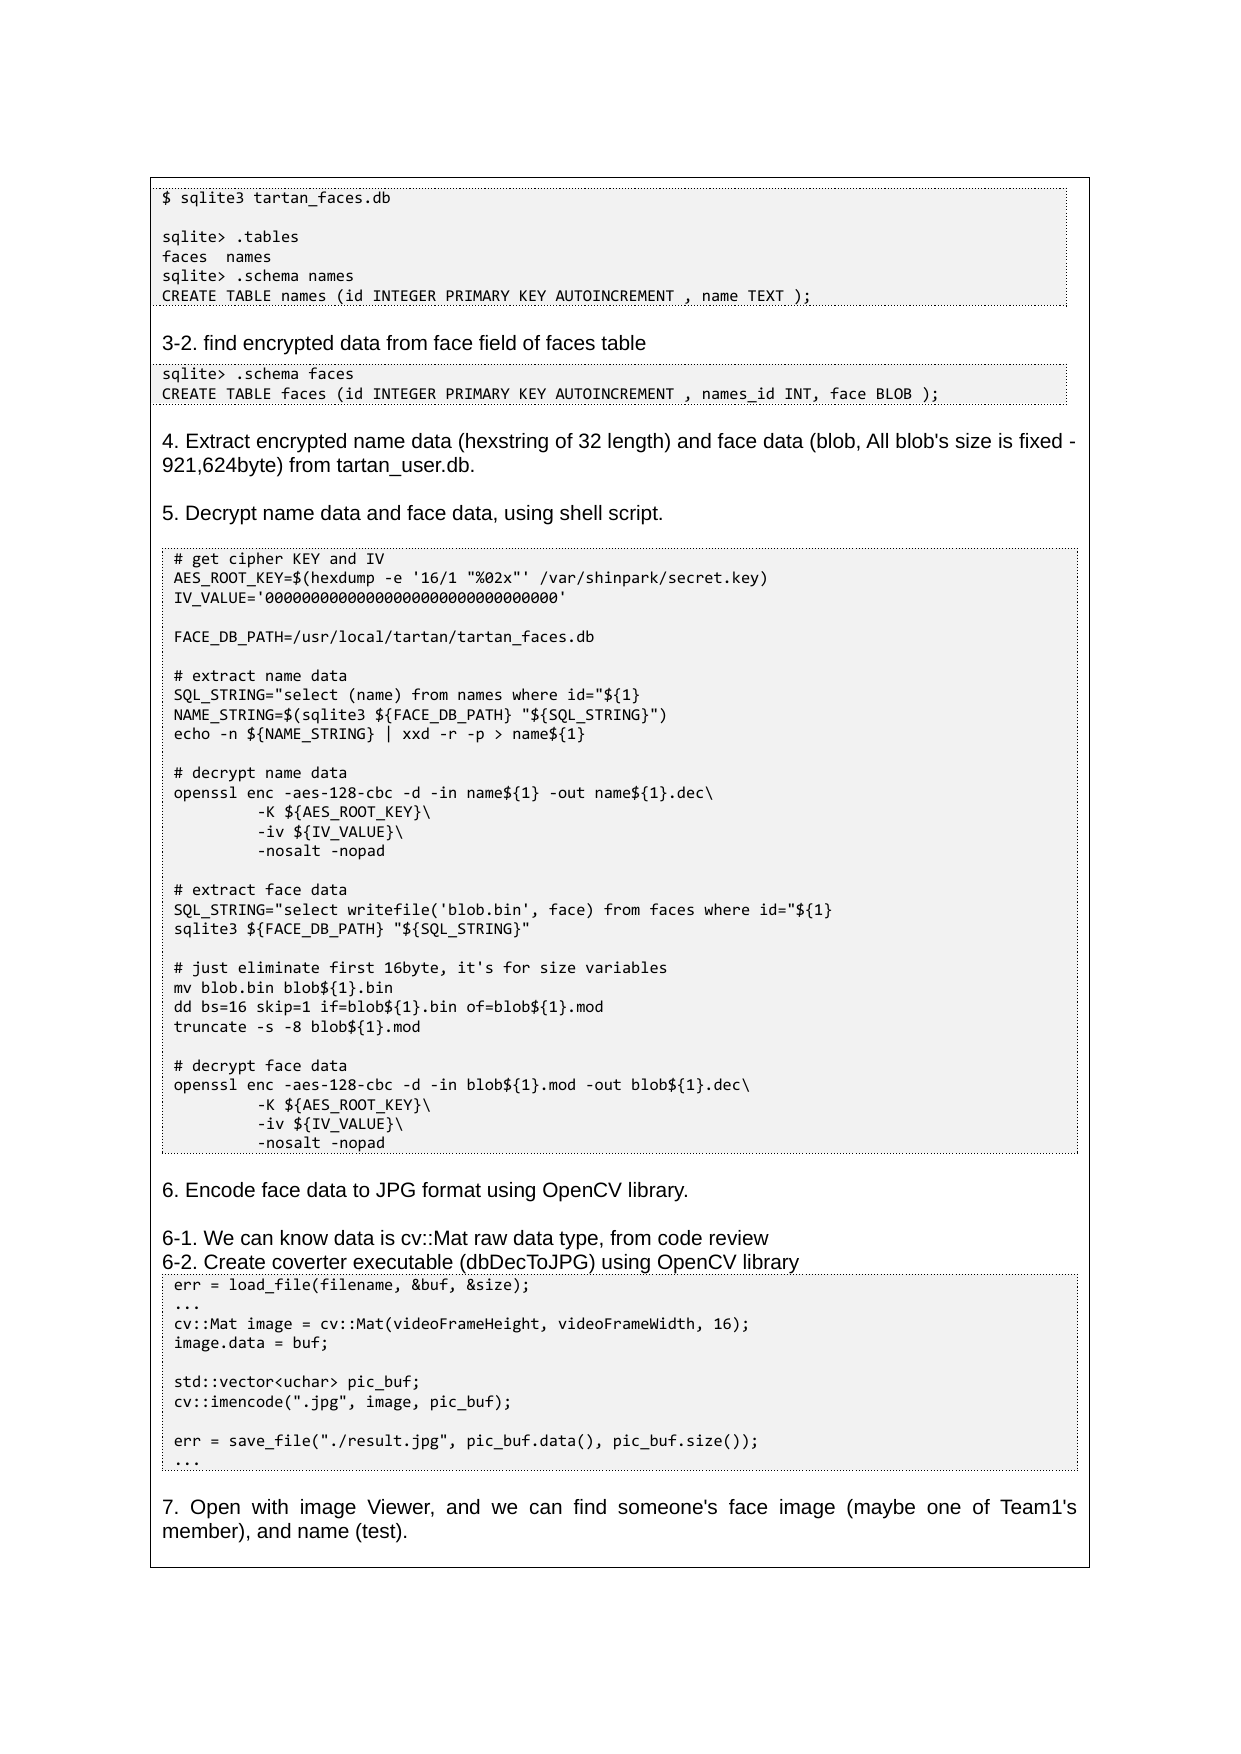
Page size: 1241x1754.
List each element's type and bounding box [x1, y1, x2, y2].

table_cell [151, 178, 1089, 1567]
